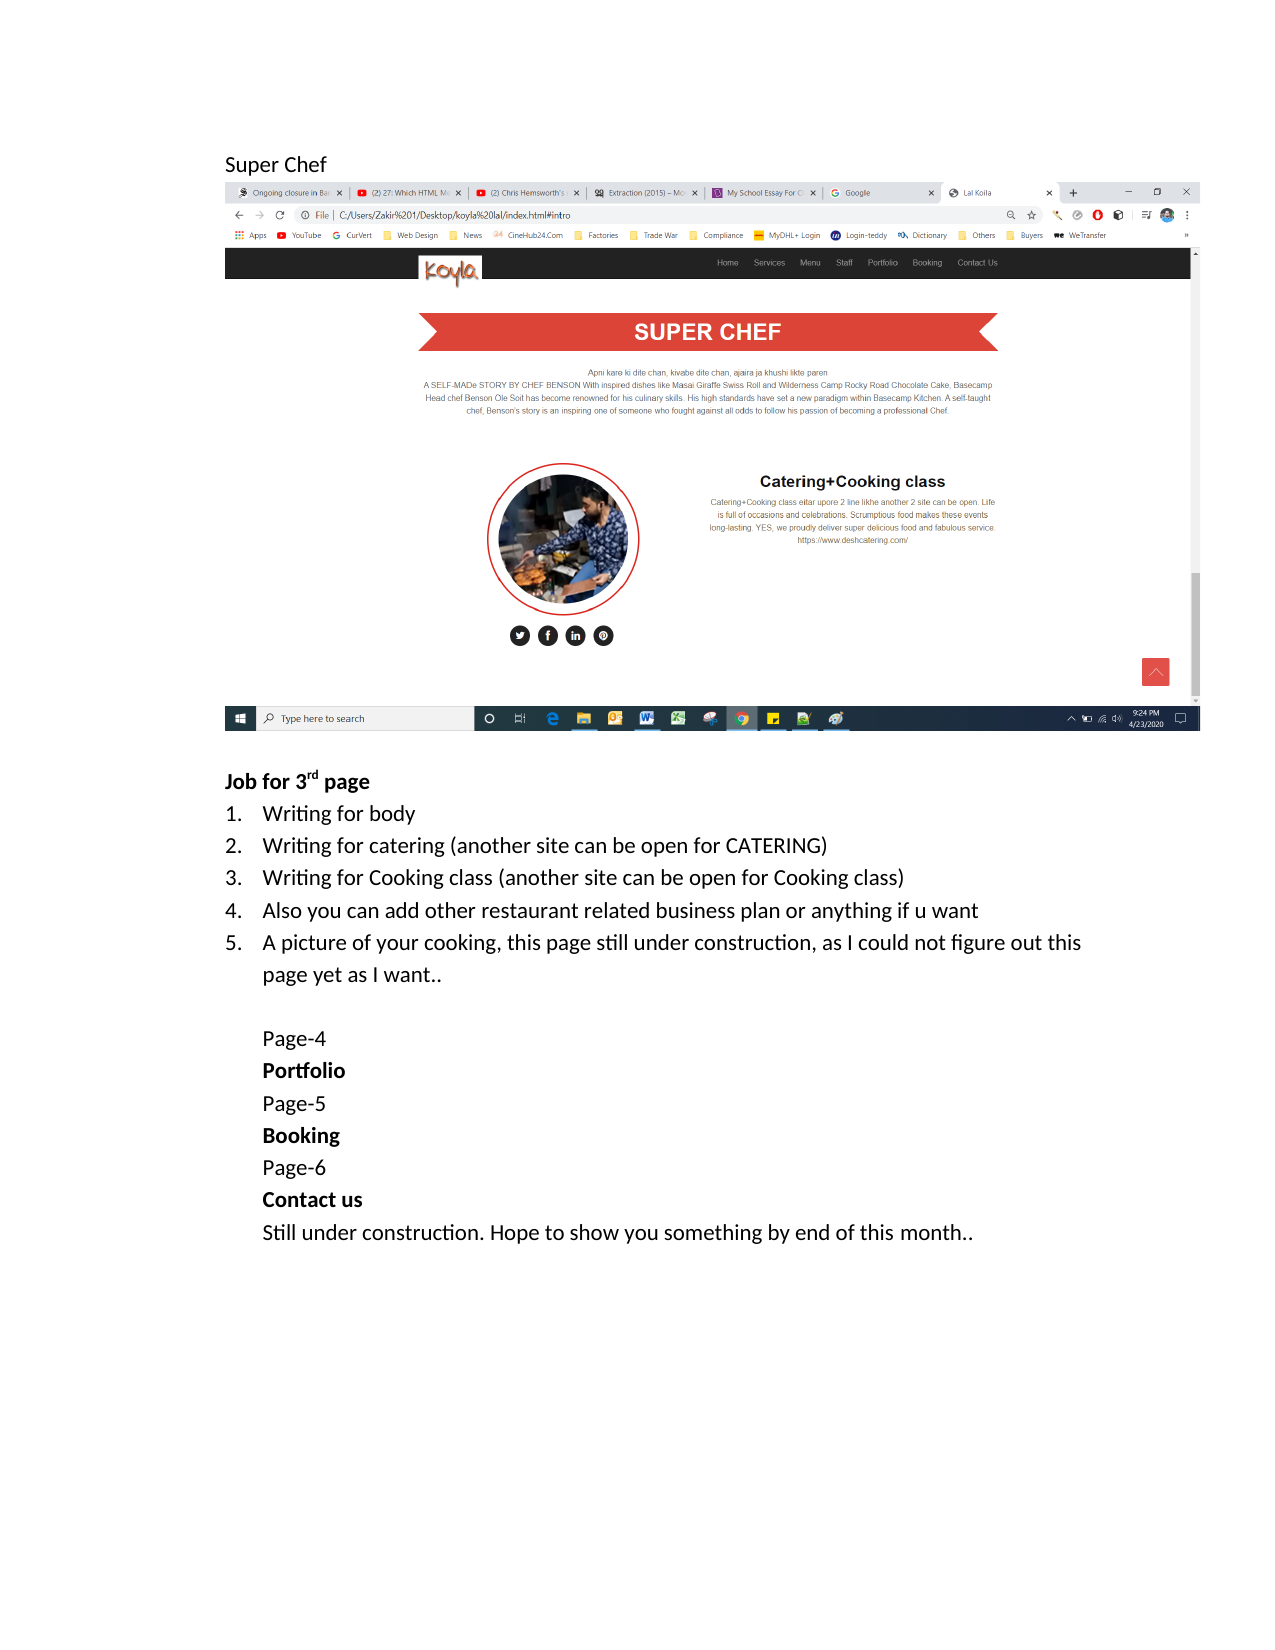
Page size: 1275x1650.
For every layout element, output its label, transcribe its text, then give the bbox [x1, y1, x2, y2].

list Writing for Cooking class (another site can be open for Cooking class) [225, 863, 1125, 892]
list Booking [262, 1121, 1125, 1149]
list Job for 3rd page [225, 767, 1125, 795]
list Super Chef [225, 150, 1125, 178]
list Also you can add other restaurant related business plan or anything if u want [225, 896, 1125, 924]
list Still under construction. Hope to show you something by end of this month.. [262, 1218, 1125, 1246]
list A picture of your cooking, this page still under construction, as I could not figure out this page yet as I want.. [225, 928, 1125, 988]
list Portfolio [262, 1057, 1125, 1085]
list Writing for body [225, 799, 1125, 827]
list Page-4 [262, 1024, 1125, 1052]
picture [225, 182, 1200, 731]
list Writing for catering (another site can be open for CATERING) [225, 831, 1125, 859]
list Contact us [262, 1185, 1125, 1213]
list Page-5 [262, 1089, 1125, 1117]
list Page-6 [262, 1153, 1125, 1181]
